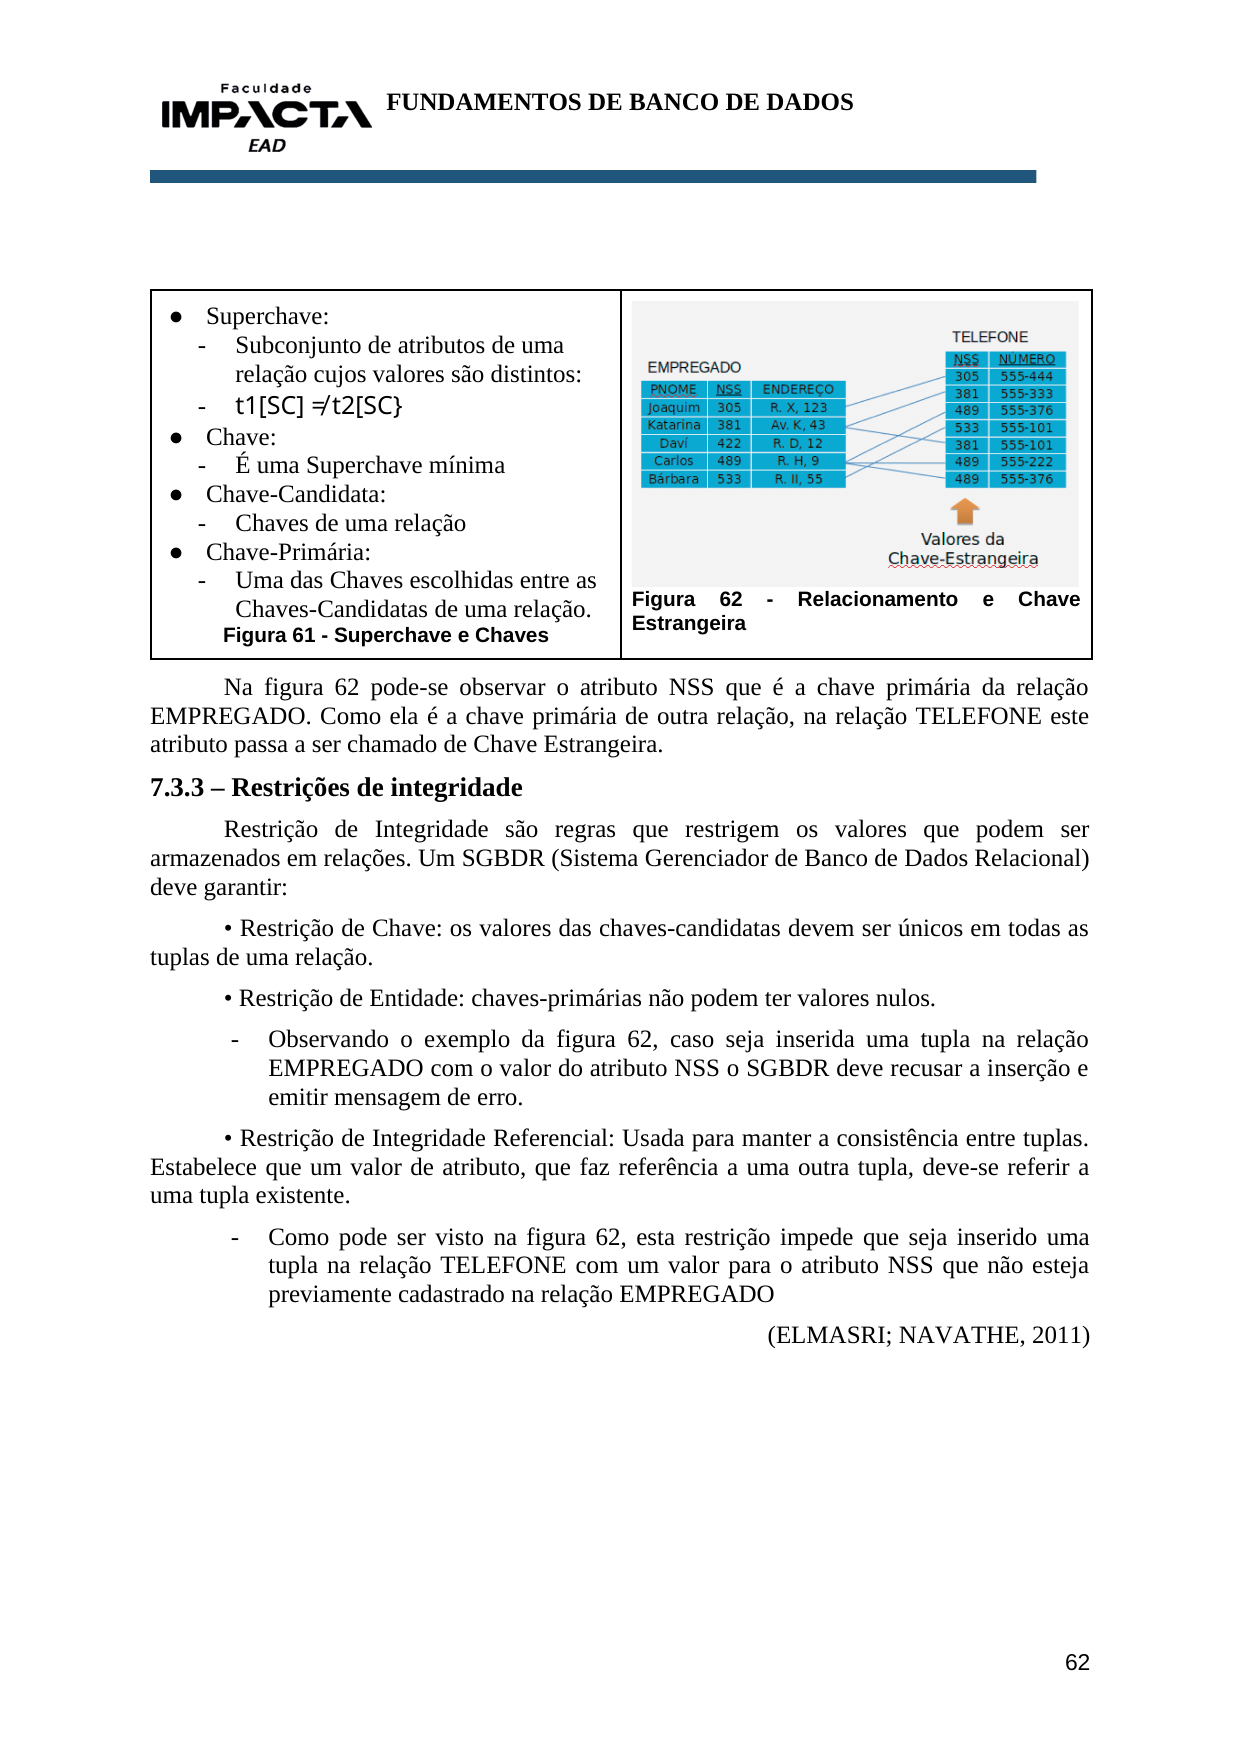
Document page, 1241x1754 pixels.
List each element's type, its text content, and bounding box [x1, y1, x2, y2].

list Observando o exemplo da figura 62, caso seja inserida uma tupla na relação EMPREGADO com o valor do atributo NSS o SGBDR deve recusar a inserção e emitir mensagem de erro. [231, 1024, 1090, 1111]
picture [631, 301, 1079, 587]
text 7.3.3 – Restrições de integridade [150, 771, 1090, 802]
text Na figura 62 pode-se observar o atributo NSS que é a chave primária da relação EMPREGADO. Como ela é a chave primária de outra relação, na relação TELEFONE este atributo passa a ser chamado de Chave Estrangeira. [150, 672, 1090, 758]
picture [150, 75, 379, 161]
picture [150, 170, 1037, 183]
text • Restrição de Integridade Referencial: Usada para manter a consistência entre tuplas. Estabelece que um valor de atributo, que faz referência a uma outra tupla, deve-se referir a uma tupla existente. [150, 1123, 1090, 1209]
text (ELMASRI; NAVATHE, 2011) [150, 1321, 1090, 1349]
list Como pode ser visto na figura 62, esta restrição impede que seja inserido uma tupla na relação TELEFONE com um valor para o atributo NSS que não esteja previamente cadastrado na relação EMPREGADO [231, 1222, 1090, 1308]
table_header Figura 62 - Relacionamento e Chave Estrangeira [622, 291, 1091, 657]
text • Restrição de Chave: os valores das chaves-candidatas devem ser únicos em todas as tuplas de uma relação. [150, 913, 1090, 971]
text Restrição de Integridade são regras que restrigem os valores que podem ser armazenados em relações. Um SGBDR (Sistema Gerenciador de Banco de Dados Relacional) deve garantir: [150, 814, 1090, 901]
text • Restrição de Entidade: chaves-primárias não podem ter valores nulos. [150, 983, 1090, 1012]
table_header Superchave: Subconjunto de atributos de uma relação cujos valores são distintos: t1[SC] ≠ t2[SC} Chave: É uma Superchave mínima Chave-Candidata: Chaves de uma relação Chave-Primária: Uma das Chaves escolhidas entre as Chaves-Candidatas de uma relação. Figura 61 - Superchave e Chaves [152, 291, 620, 657]
